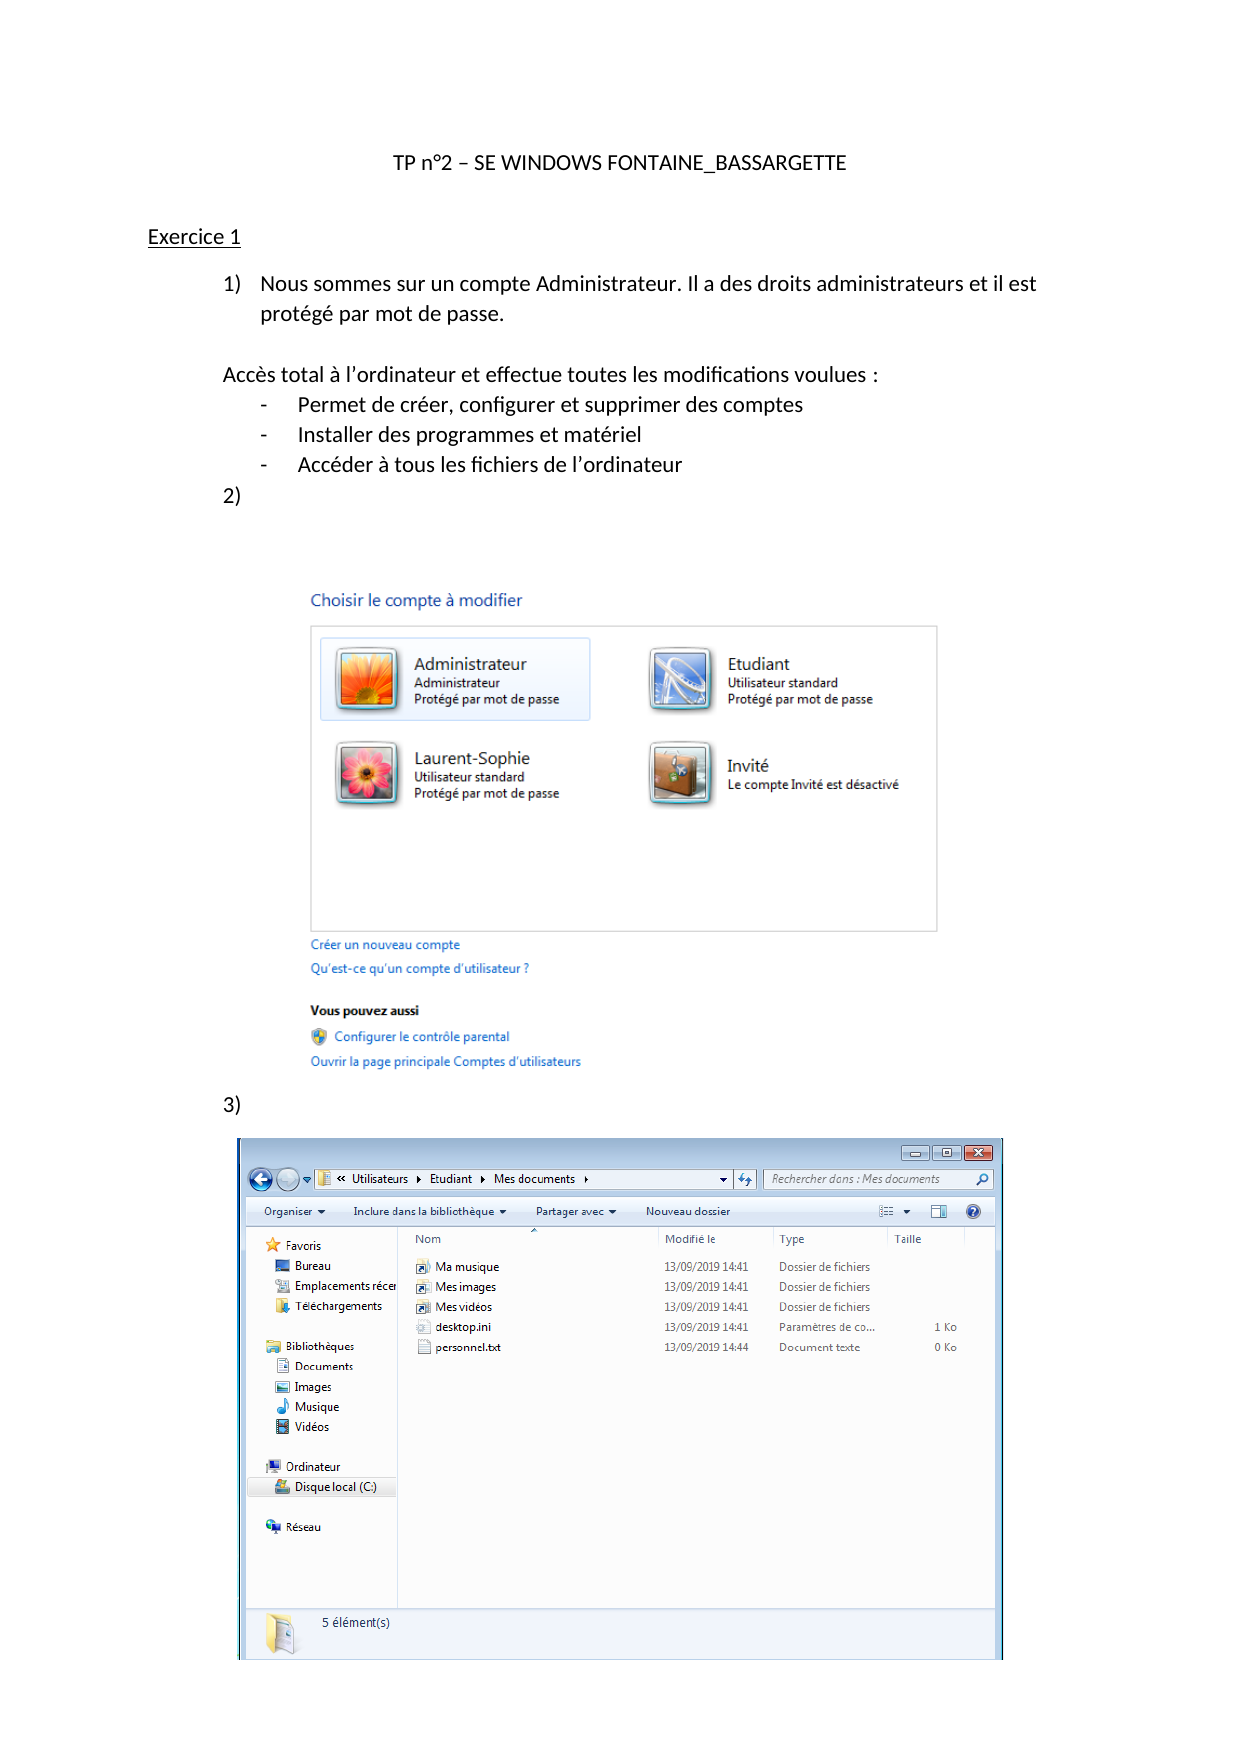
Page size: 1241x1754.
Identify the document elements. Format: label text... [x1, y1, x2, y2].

list Permet de créer, configurer et supprimer des comptes [260, 390, 1093, 418]
text TP n°2 – SE WINDOWS FONTAINE_BASSARGETTE [148, 148, 1093, 176]
list Accéder à tous les fichiers de l’ordinateur [260, 451, 1093, 479]
picture [237, 1138, 1004, 1660]
list Accès total à l’ordinateur et effectue toutes les modifications voulues : [223, 360, 1093, 388]
list Installer des programmes et matériel [260, 420, 1093, 448]
picture [272, 576, 968, 1102]
list Nous sommes sur un compte Administrateur. Il a des droits administrateurs et il est protégé par mot de passe. [223, 269, 1093, 328]
text Exercice 1 [148, 222, 1093, 251]
